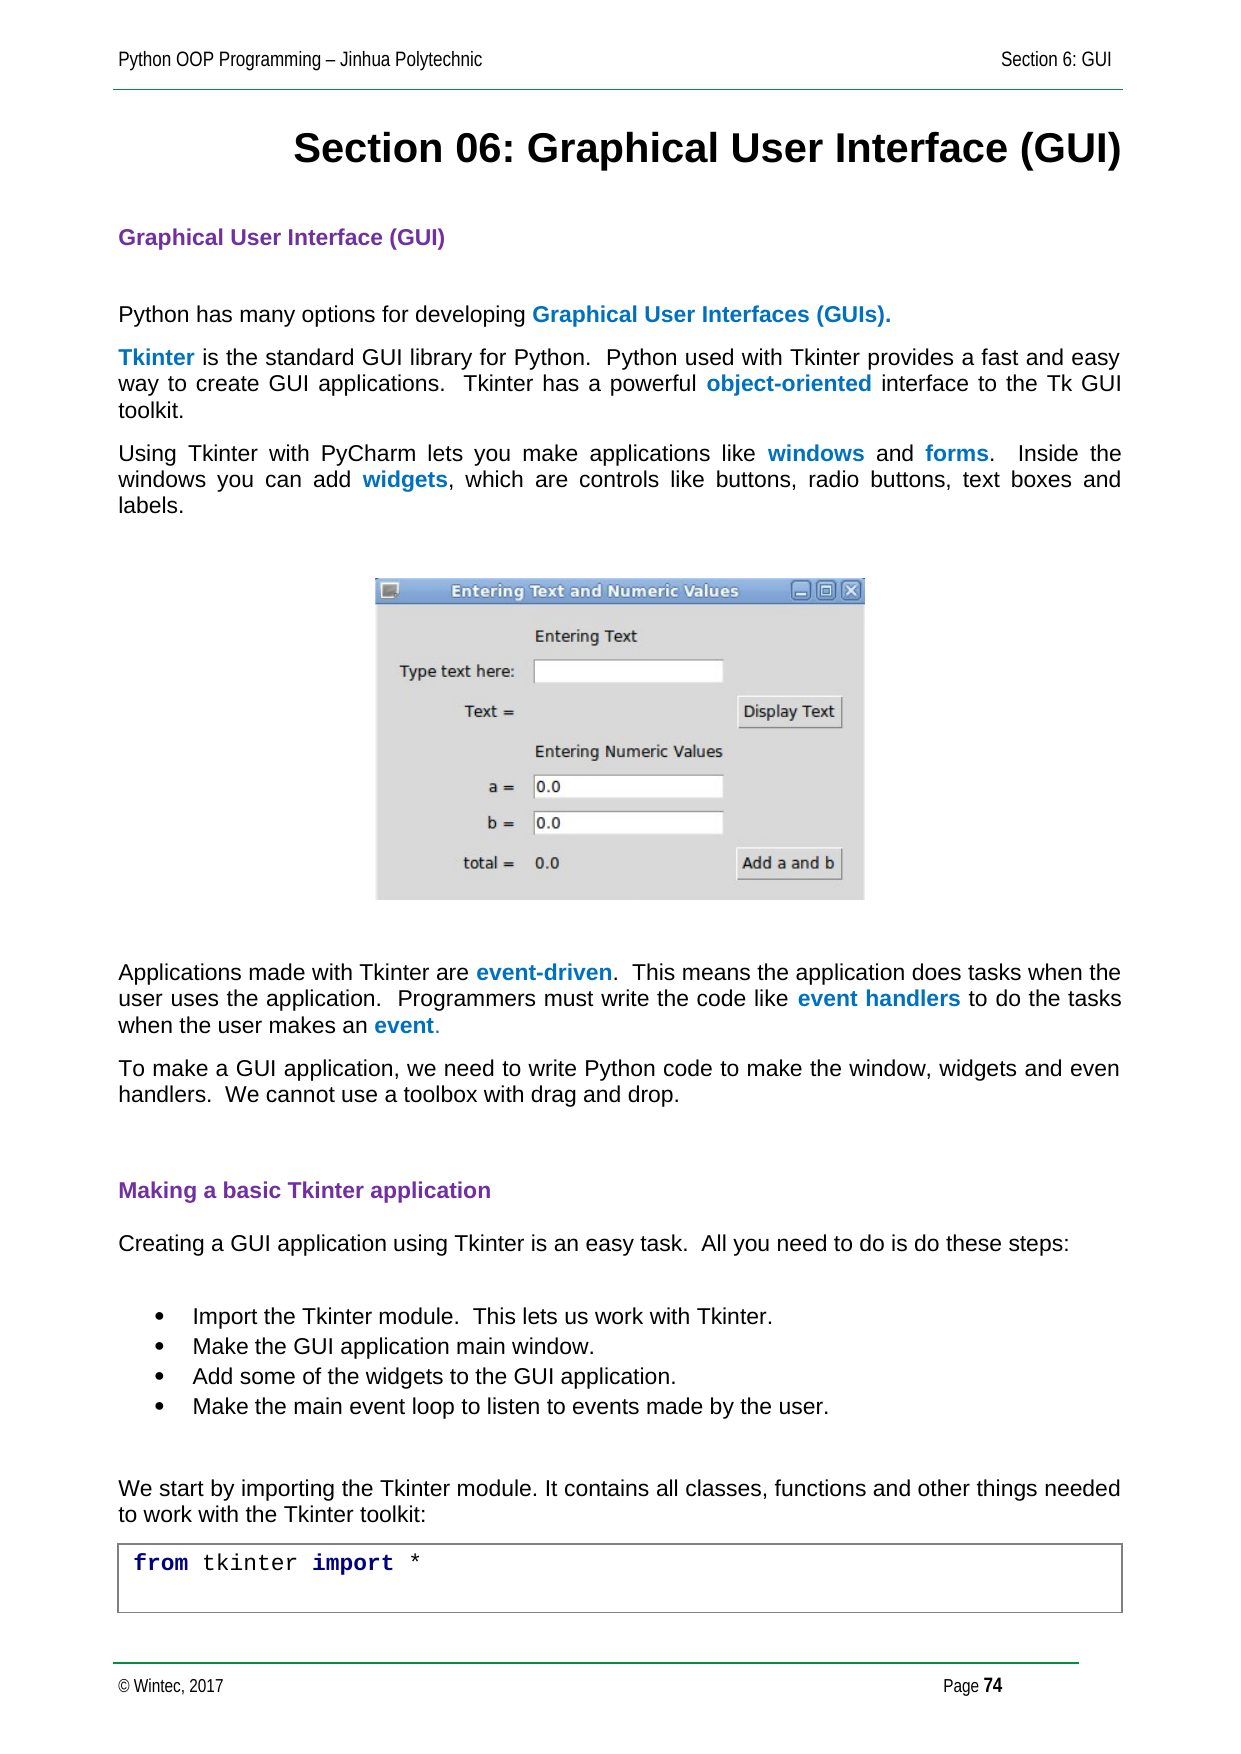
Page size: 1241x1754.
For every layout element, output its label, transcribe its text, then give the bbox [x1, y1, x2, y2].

text Applications made with Tkinter are event-driven. This means the application does tasks when the user uses the application. Programmers must write the code like event handlers to do the tasks when the user makes an event. [118, 959, 1122, 1038]
text To make a GUI application, we need to write Python code to make the window, widgets and even handlers. We cannot use a toolbox with drag and drop. [118, 1055, 1122, 1107]
text Creating a GUI application using Tkinter is an easy task. All you need to do is do these steps: [118, 1229, 1122, 1256]
subtitle Section 06: Graphical User Interface (GUI) [118, 123, 1122, 171]
text Tkinter is the standard GUI library for Python. Python used with Tkinter provides a fast and easy way to create GUI applications. Tkinter has a powerful object-oriented interface to the Tk GUI toolkit. [118, 344, 1122, 423]
text Python has many options for developing Graphical User Interfaces (GUIs). [118, 301, 1122, 327]
text Using Tkinter with PyCharm lets you make applications like windows and forms. Inside the windows you can add widgets, which are controls like buttons, radio buttons, text boxes and labels. [118, 440, 1122, 519]
text Make the main event loop to listen to events made by the user. [155, 1393, 1122, 1420]
text Add some of the widgets to the GUI application. [155, 1363, 1122, 1389]
picture [375, 578, 865, 900]
text Make the GUI application main window. [155, 1333, 1122, 1359]
text Graphical User Interface (GUI) [118, 223, 1122, 250]
text Import the Tkinter module. This lets us work with Tkinter. [155, 1303, 1122, 1329]
text We start by importing the Tkinter module. It contains all classes, functions and other things needed to work with the Tkinter toolkit: [118, 1474, 1122, 1527]
text Making a basic Tkinter application [118, 1177, 1122, 1203]
